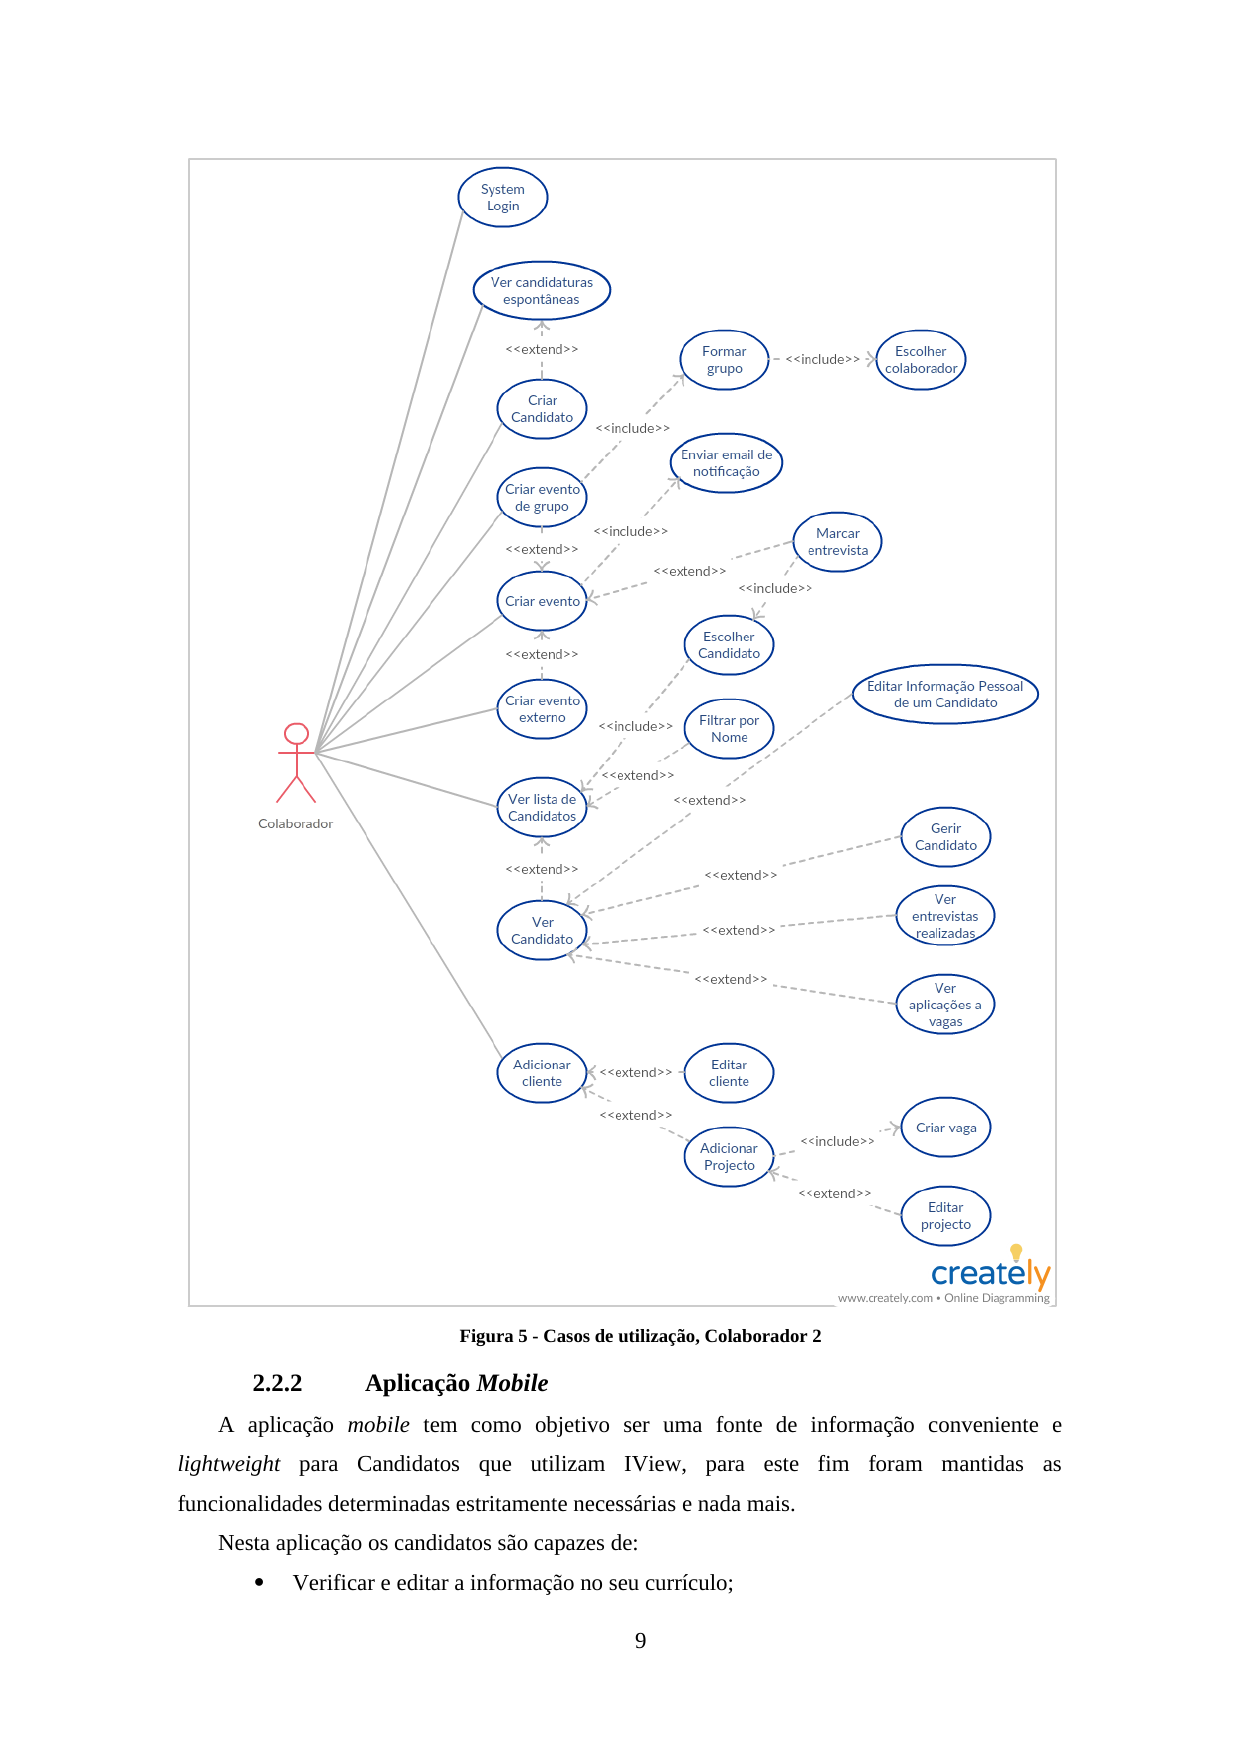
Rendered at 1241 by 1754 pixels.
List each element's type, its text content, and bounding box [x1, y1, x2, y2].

text A aplicação mobile tem como objetivo ser uma fonte de informação conveniente e lightweight para Candidatos que utilizam IView, para este fim foram mantidas as funcionalidades determinadas estritamente necessárias e nada mais. [177, 1411, 1063, 1516]
list Verificar e editar a informação no seu currículo; [255, 1569, 1063, 1595]
text Nesta aplicação os candidatos são capazes de: [177, 1529, 1063, 1556]
picture [177, 147, 1063, 1313]
subtitle Aplicação Mobile [252, 1368, 1063, 1396]
